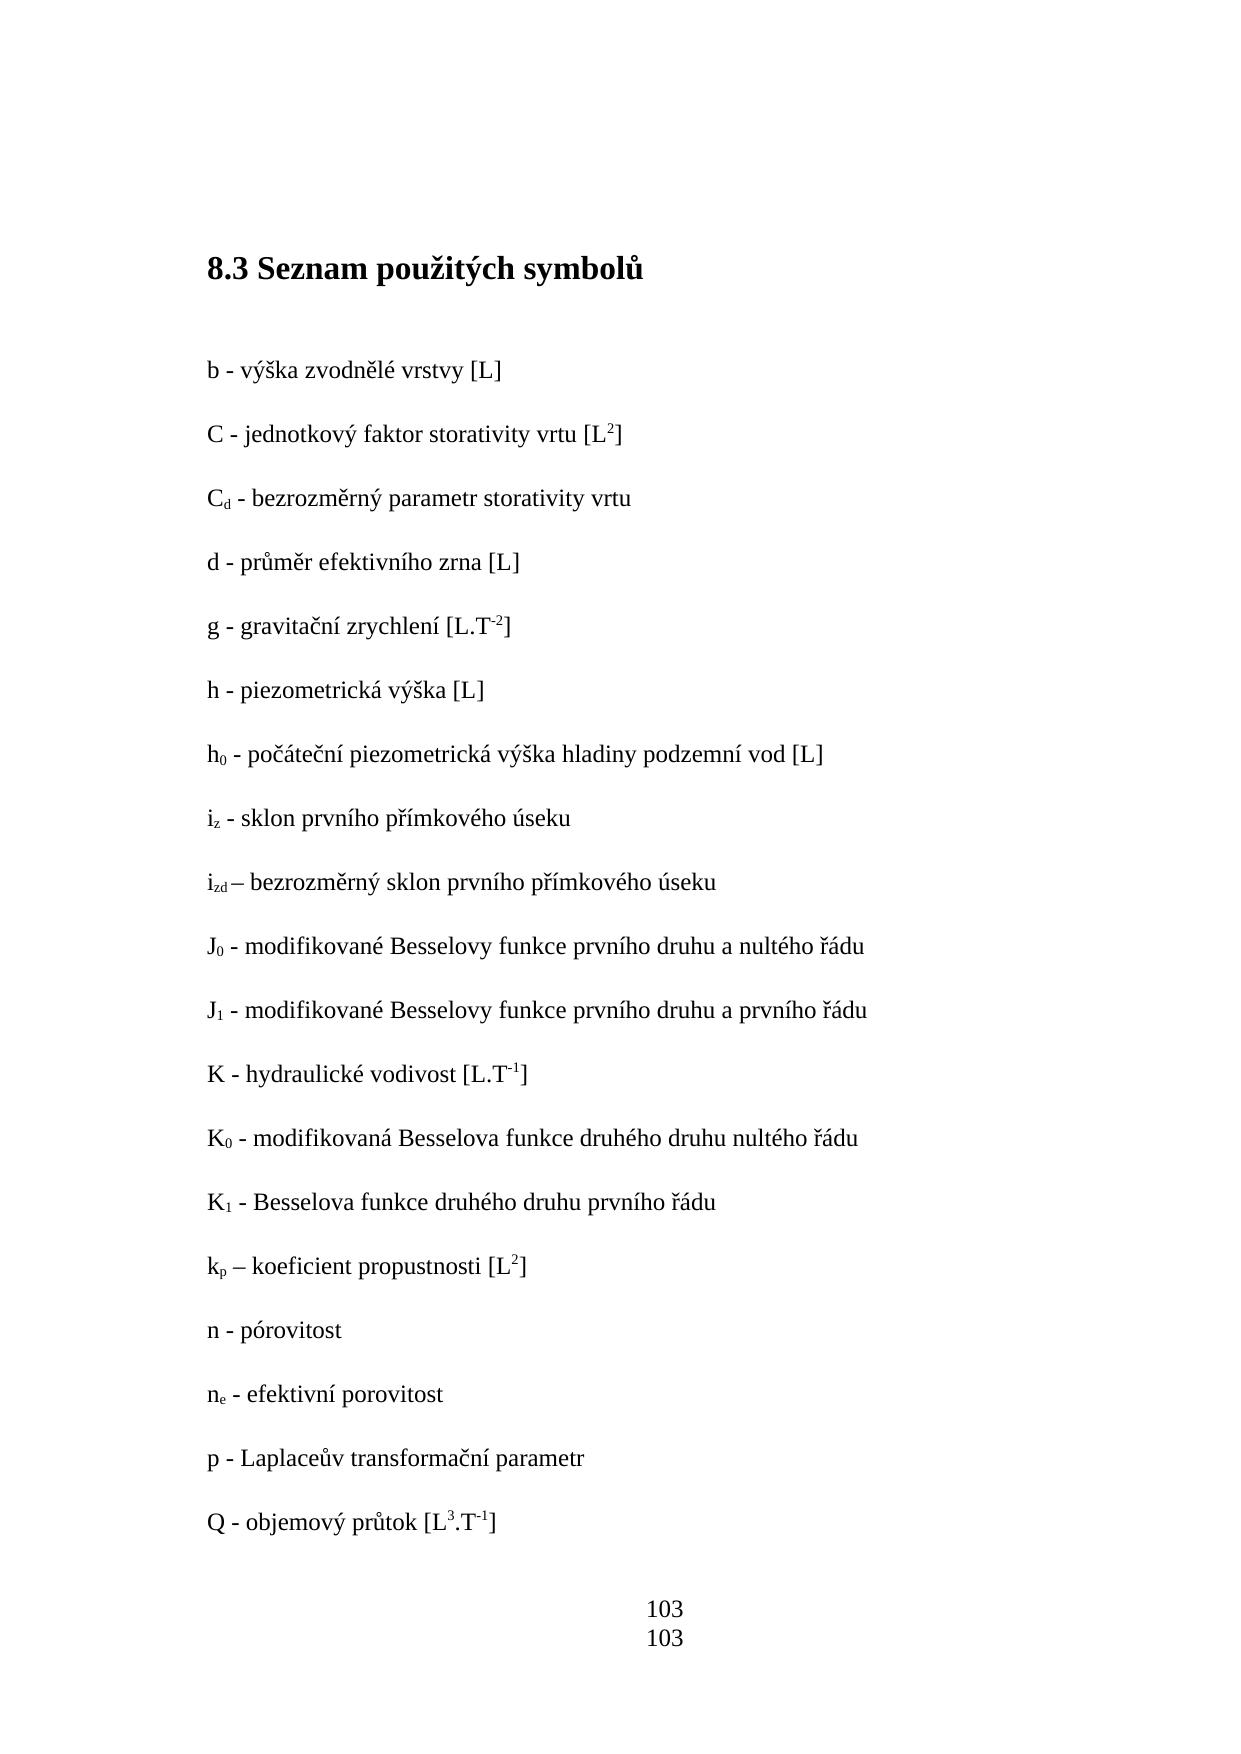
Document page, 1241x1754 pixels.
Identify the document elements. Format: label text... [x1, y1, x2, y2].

text h0 - počáteční piezometrická výška hladiny podzemní vod [L] [207, 739, 1122, 768]
text n - pórovitost [207, 1315, 1122, 1344]
text J1 - modifikované Besselovy funkce prvního druhu a prvního řádu [207, 995, 1122, 1024]
text J0 - modifikované Besselovy funkce prvního druhu a nultého řádu [207, 931, 1122, 960]
text g - gravitační zrychlení [L.T-2] [207, 611, 1122, 640]
text Q - objemový průtok [L3.T-1] [207, 1507, 1122, 1536]
text p - Laplaceův transformační parametr [207, 1443, 1122, 1472]
text b - výška zvodnělé vrstvy [L] [207, 356, 1122, 384]
text ne - efektivní porovitost [207, 1379, 1122, 1408]
text K0 - modifikovaná Besselova funkce druhého druhu nultého řádu [207, 1123, 1122, 1152]
text C - jednotkový faktor storativity vrtu [L2] [207, 419, 1122, 448]
subtitle 8.3 Seznam použitých symbolů [207, 248, 1122, 286]
text d - průměr efektivního zrna [L] [207, 547, 1122, 576]
text K - hydraulické vodivost [L.T-1] [207, 1059, 1122, 1088]
text Cd - bezrozměrný parametr storativity vrtu [207, 483, 1122, 512]
text h - piezometrická výška [L] [207, 675, 1122, 704]
text iz - sklon prvního přímkového úseku [207, 803, 1122, 832]
text K1 - Besselova funkce druhého druhu prvního řádu [207, 1187, 1122, 1216]
text izd – bezrozměrný sklon prvního přímkového úseku [207, 867, 1122, 896]
text kp – koeficient propustnosti [L2] [207, 1251, 1122, 1280]
